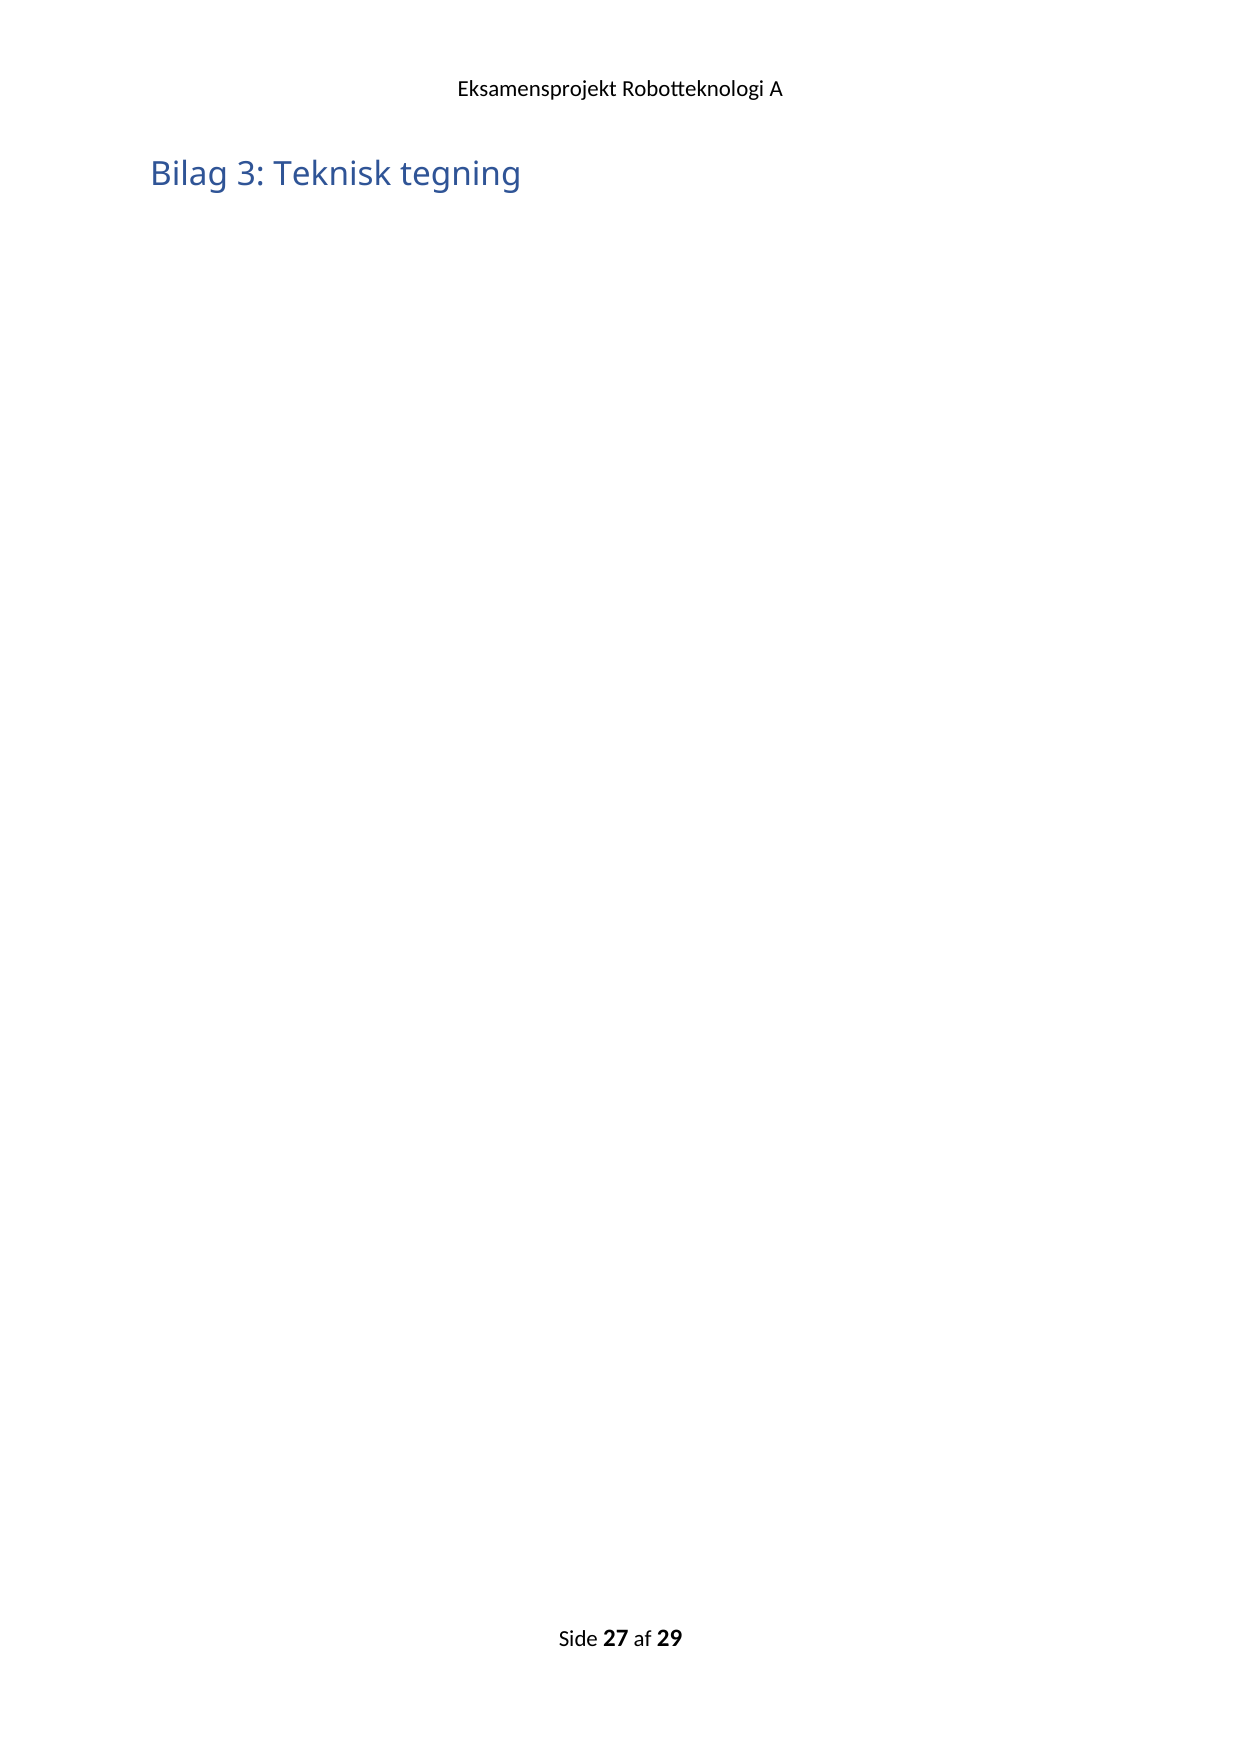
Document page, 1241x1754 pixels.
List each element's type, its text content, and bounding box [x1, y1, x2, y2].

subtitle Bilag 3: Teknisk tegning [150, 150, 1090, 195]
